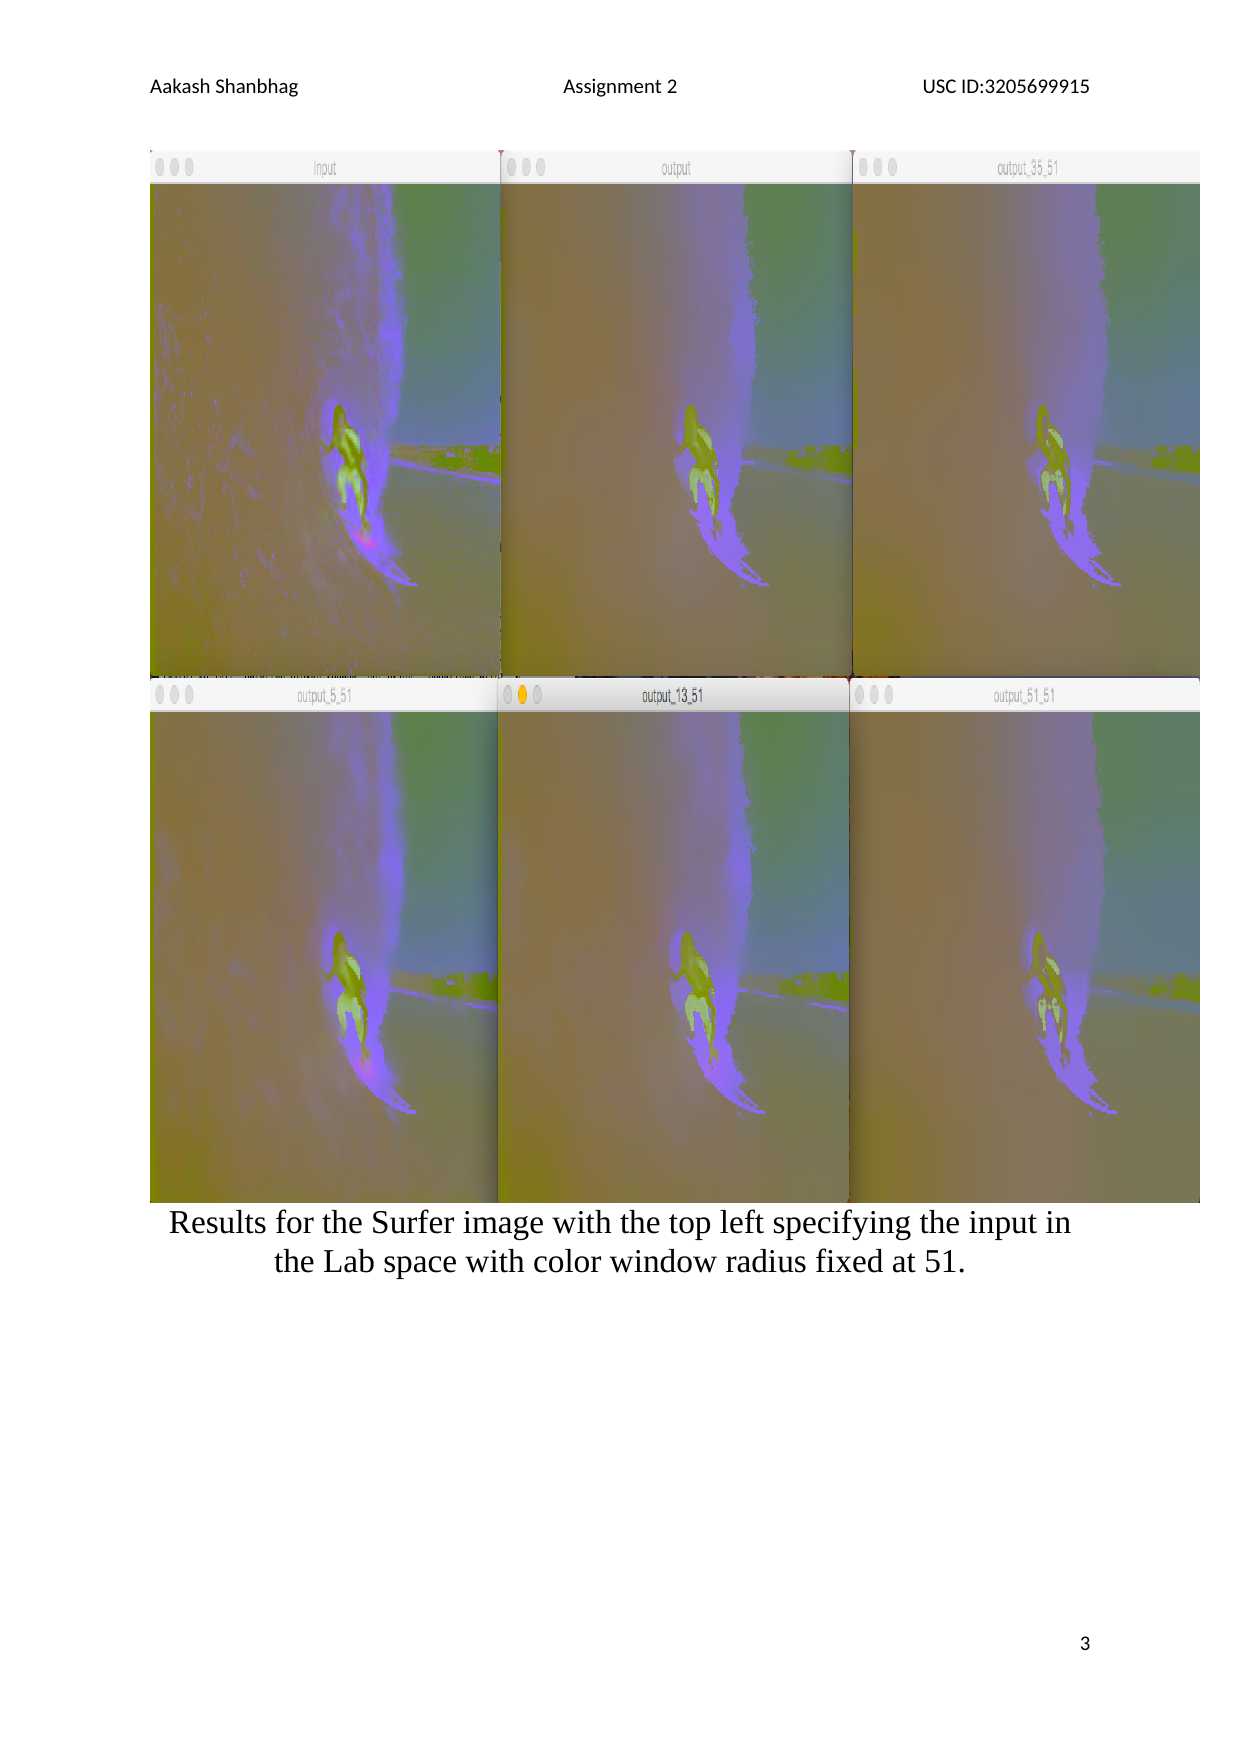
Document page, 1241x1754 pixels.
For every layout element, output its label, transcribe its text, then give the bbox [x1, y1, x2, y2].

text Results for the Surfer image with the top left specifying the input in the Lab space with color window radius fixed at 51. [150, 1203, 274, 1279]
picture [150, 150, 1200, 1203]
text Results for the Surfer image with the top left specifying the input in the Lab space with color window radius fixed at 51. [966, 1203, 1090, 1279]
